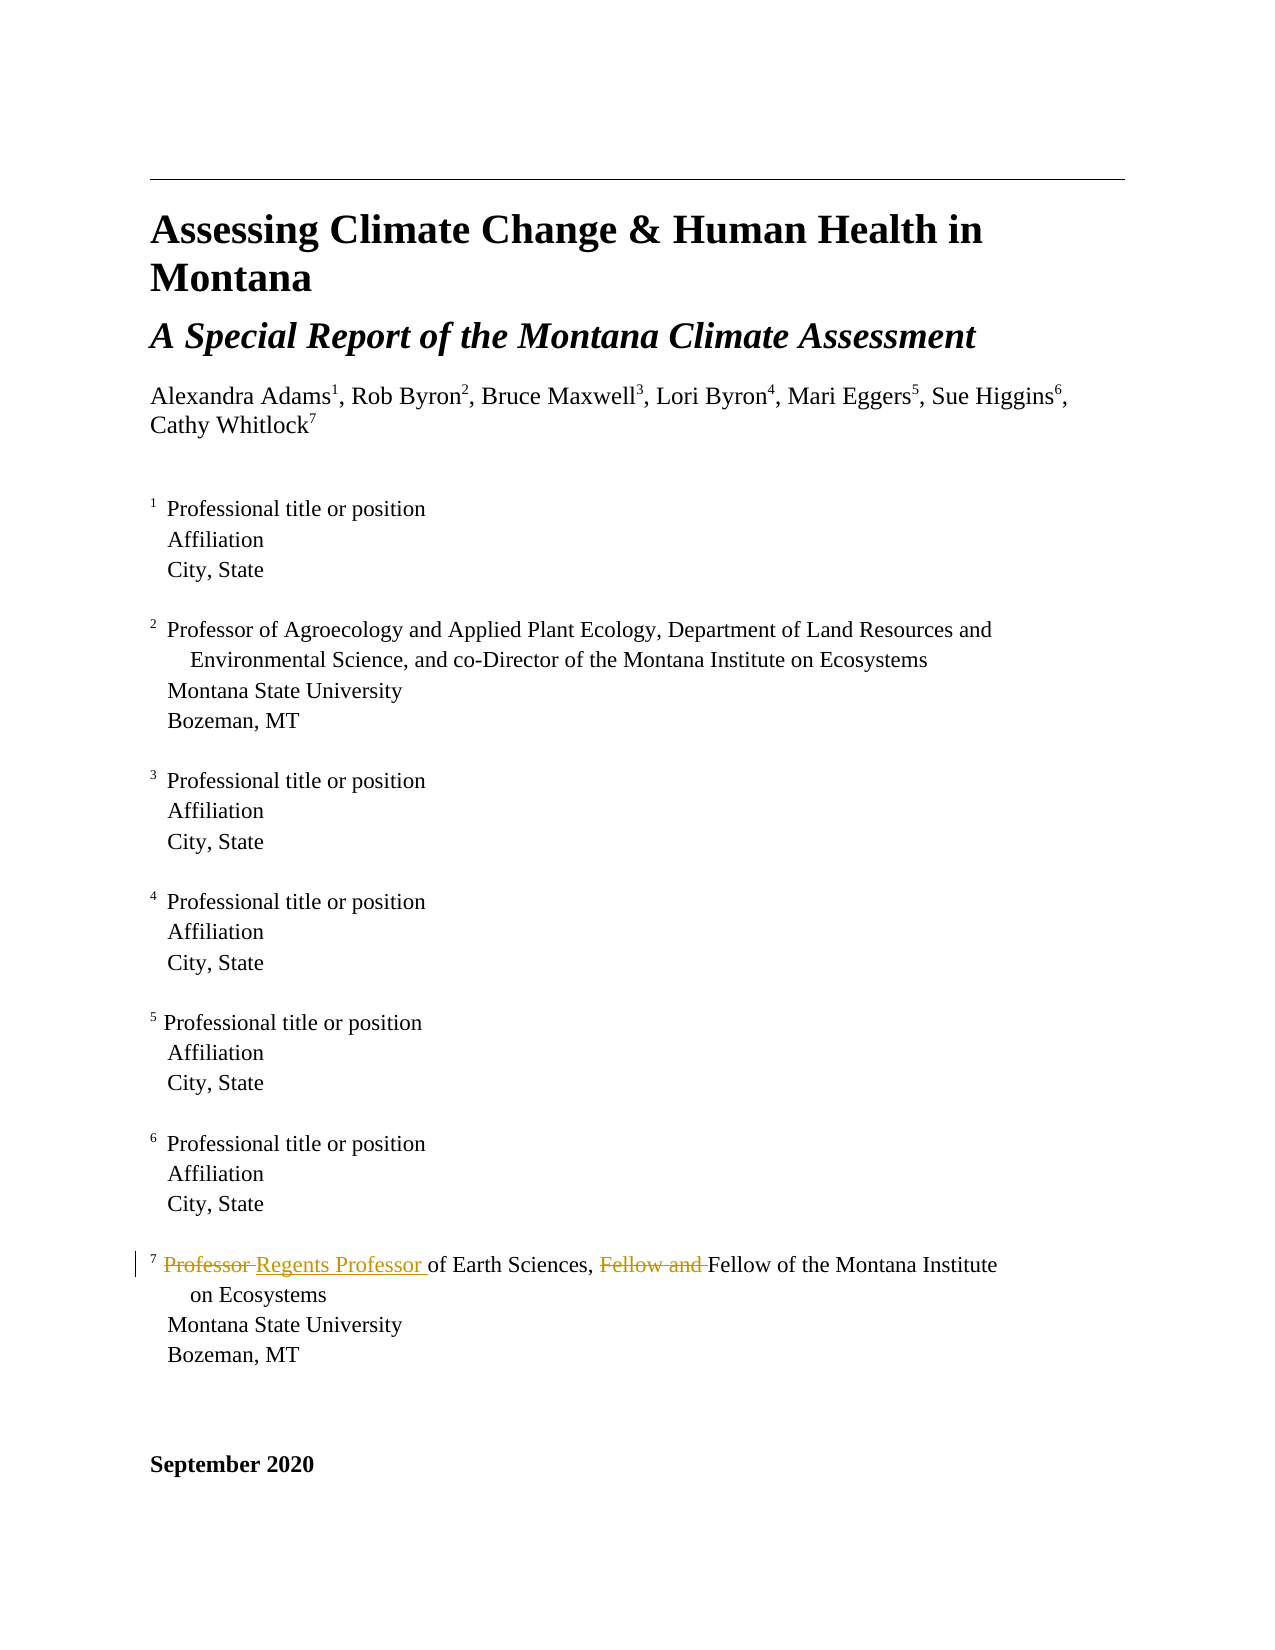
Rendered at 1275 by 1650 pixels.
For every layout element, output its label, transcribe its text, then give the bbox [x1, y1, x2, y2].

text Montana State University [150, 677, 1125, 703]
text 7 of Earth Sciences, Fellow of the Montana Institute [150, 1251, 1125, 1277]
text City, State [150, 1190, 1125, 1217]
subtitle A Special Report of the Montana Climate Assessment [150, 313, 1050, 356]
text 6 Professional title or position [150, 1130, 1125, 1156]
text Montana State University [150, 1311, 1125, 1337]
text Affiliation [150, 1039, 1125, 1066]
text Affiliation [150, 1160, 1125, 1186]
text Affiliation [150, 526, 1125, 552]
text City, State [150, 556, 1125, 582]
title Assessing Climate Change & Human Health in Montana [150, 205, 1125, 301]
text on Ecosystems [150, 1281, 1125, 1307]
text 3 Professional title or position [150, 767, 1125, 794]
text 2 Professor of Agroecology and Applied Plant Ecology, Department of Land Resources and Environmental Science, and co-Director of the Montana Institute on Ecosystems [150, 616, 1125, 673]
text 4 Professional title or position [150, 888, 1125, 914]
text Bozeman, MT [150, 707, 1125, 733]
text City, State [150, 1069, 1125, 1096]
text City, State [150, 828, 1125, 854]
text Alexandra Adams1, Rob Byron2, Bruce Maxwell3, Lori Byron4, Mari Eggers5, Sue Higgins6, Cathy Whitlock7 [150, 381, 1125, 439]
text Affiliation [150, 797, 1125, 824]
text City, State [150, 948, 1125, 975]
text 5 Professional title or position [150, 1009, 1125, 1035]
text Bozeman, MT [150, 1341, 1125, 1368]
text Affiliation [150, 918, 1125, 945]
text 1 Professional title or position [150, 495, 1125, 522]
